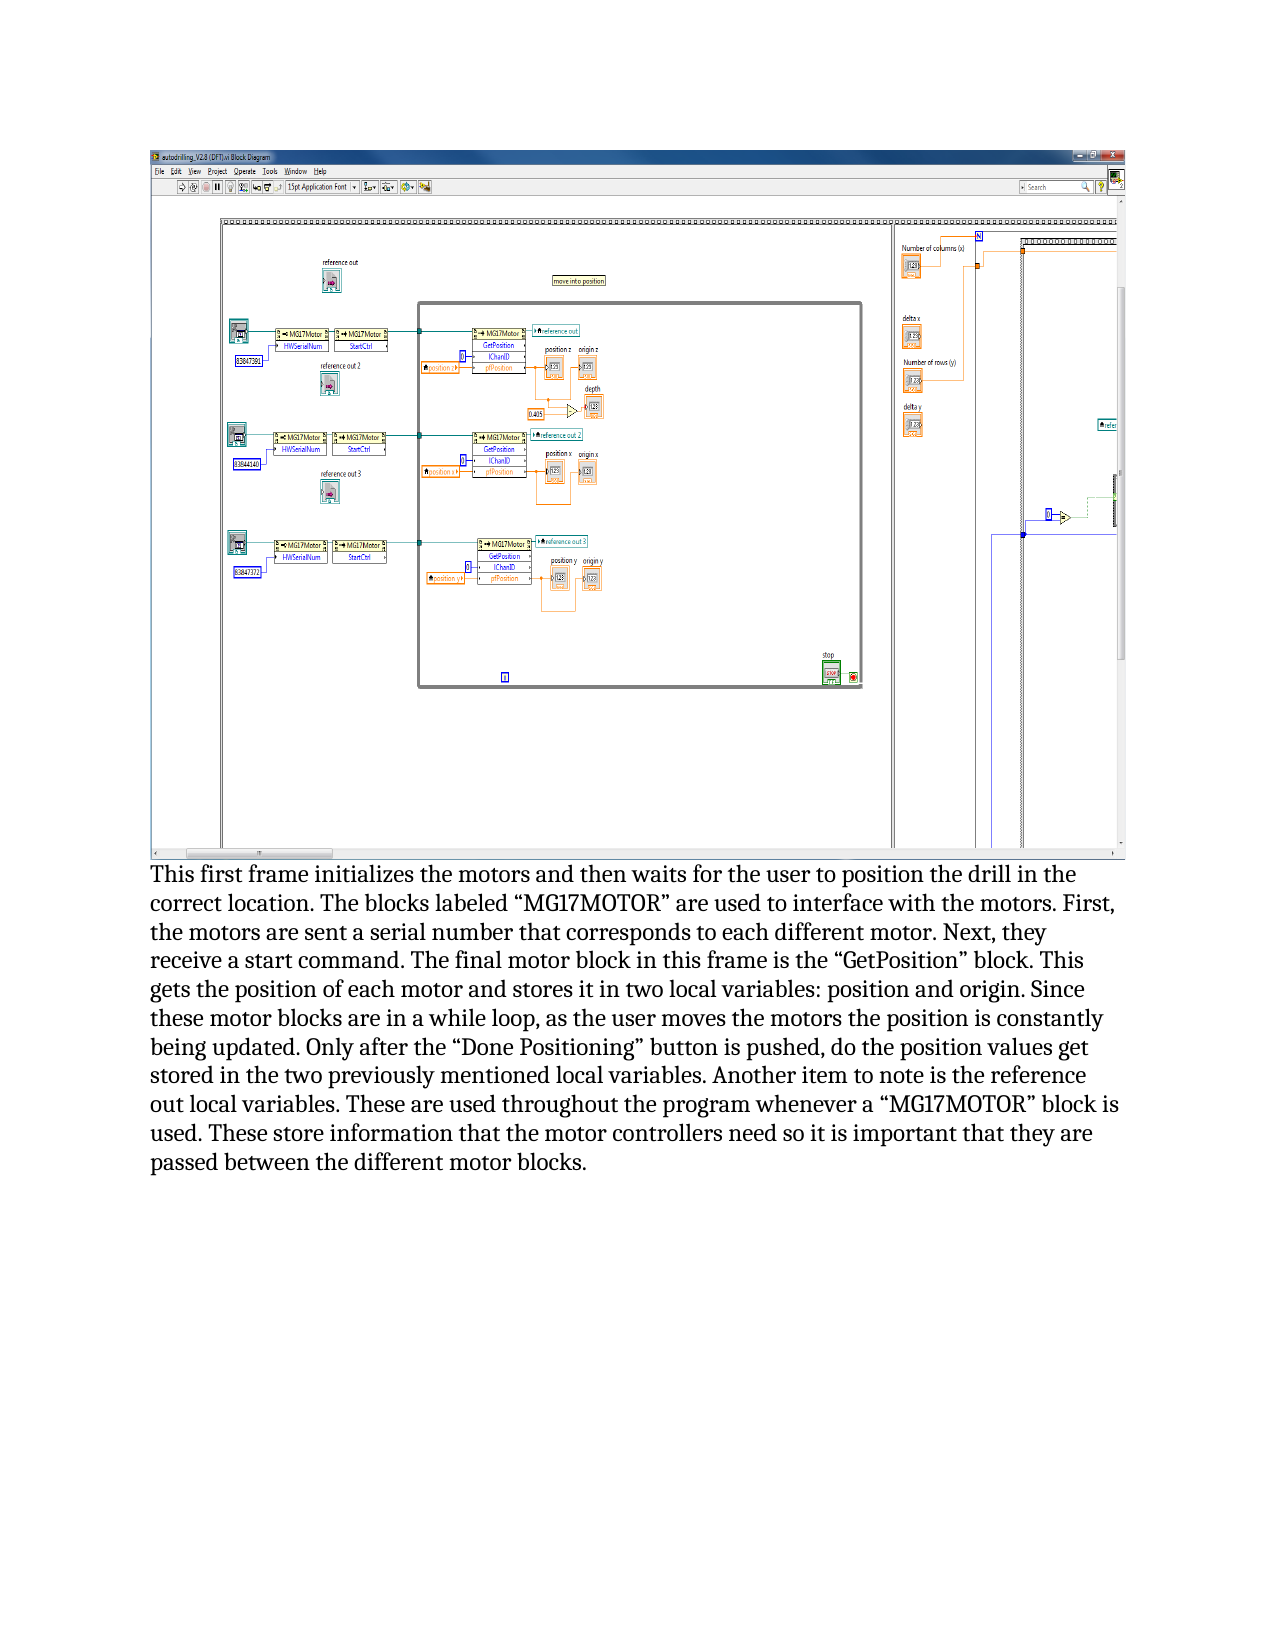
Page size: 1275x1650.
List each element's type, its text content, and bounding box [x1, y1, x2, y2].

text This first frame initializes the motors and then waits for the user to position the drill in the correct location. The blocks labeled “MG17MOTOR” are used to interface with the motors. First, the motors are sent a serial number that corresponds to each different motor. Next, they receive a start command. The final motor block in this frame is the “GetPosition” block. This gets the position of each motor and stores it in two local variables: position and origin. Since these motor blocks are in a while loop, as the user moves the motors the position is constantly being updated. Only after the “Done Positioning” button is pushed, do the position values get stored in the two previously mentioned local variables. Another item to note is the reference out local variables. These are used throughout the program whenever a “MG17MOTOR” block is used. These store information that the motor controllers need so it is important that they are passed between the different motor blocks. [150, 860, 1125, 1176]
picture [150, 150, 1125, 860]
